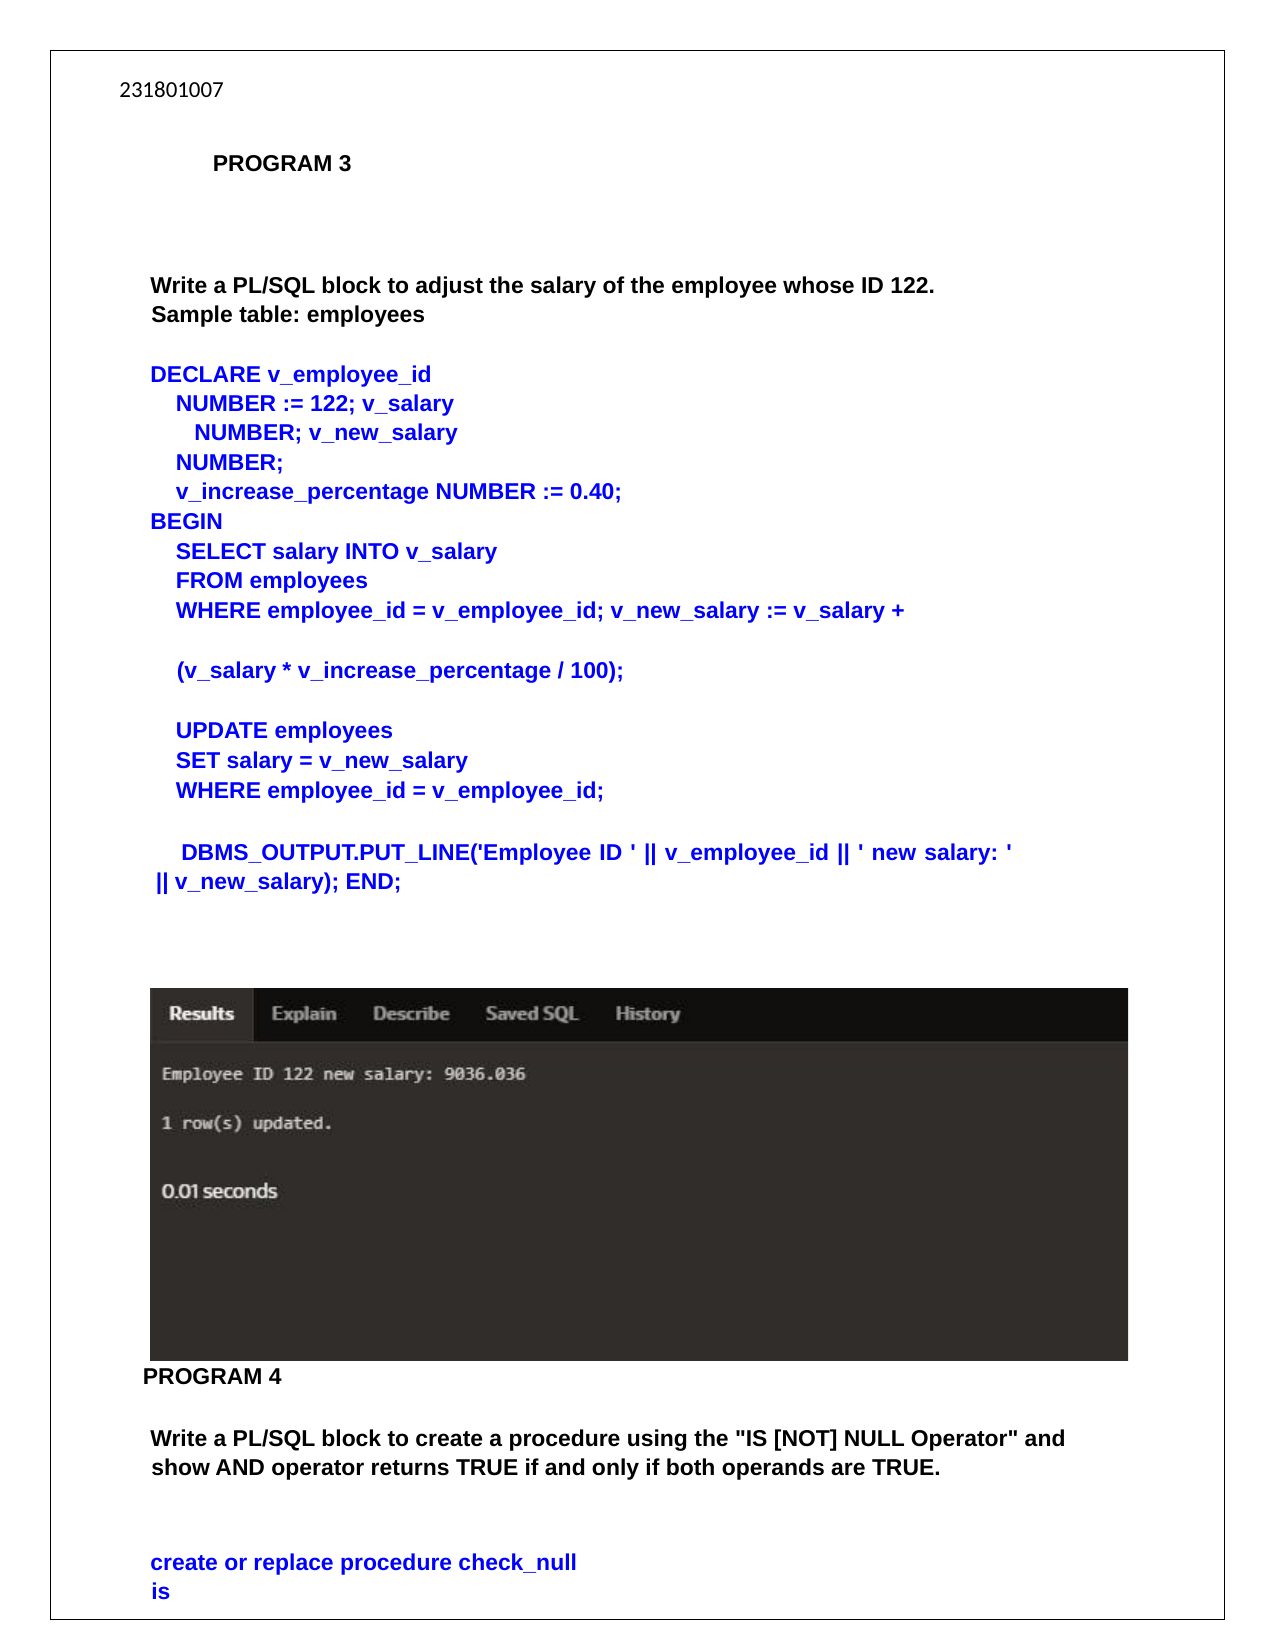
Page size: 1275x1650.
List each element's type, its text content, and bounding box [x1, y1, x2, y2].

text WHERE employee_id = v_employee_id; [176, 777, 1203, 803]
text v_increase_percentage NUMBER := 0.40; [176, 478, 1203, 504]
text Write a PL/SQL block to create a procedure using the "IS [NOT] NULL Operator" and show AND operator returns TRUE if and only if both operands are TRUE. [150, 1424, 1130, 1480]
text PROGRAM 4 [130, 1363, 1193, 1389]
text DECLARE v_employee_id NUMBER := 122; v_salary NUMBER; v_new_salary NUMBER; [150, 361, 526, 475]
picture [150, 988, 1129, 1361]
text FROM employees [176, 567, 1203, 594]
text WHERE employee_id = v_employee_id; v_new_salary := v_salary + (v_salary * v_increase_percentage / 100); [176, 597, 923, 683]
text SELECT salary INTO v_salary [176, 538, 1203, 564]
text SET salary = v_new_salary [176, 747, 1203, 773]
text create or replace procedure check_null is [150, 1548, 602, 1604]
text Write a PL/SQL block to adjust the salary of the employee whose ID 122. Sample table: employees [150, 272, 1022, 328]
text PROGRAM 3 [213, 150, 1193, 176]
text BEGIN [150, 508, 1203, 534]
text UPDATE employees [176, 717, 1203, 744]
text DBMS_OUTPUT.PUT_LINE('Employee ID ' || v_employee_id || ' new salary: ' || v_new_salary); END; [156, 839, 1012, 894]
